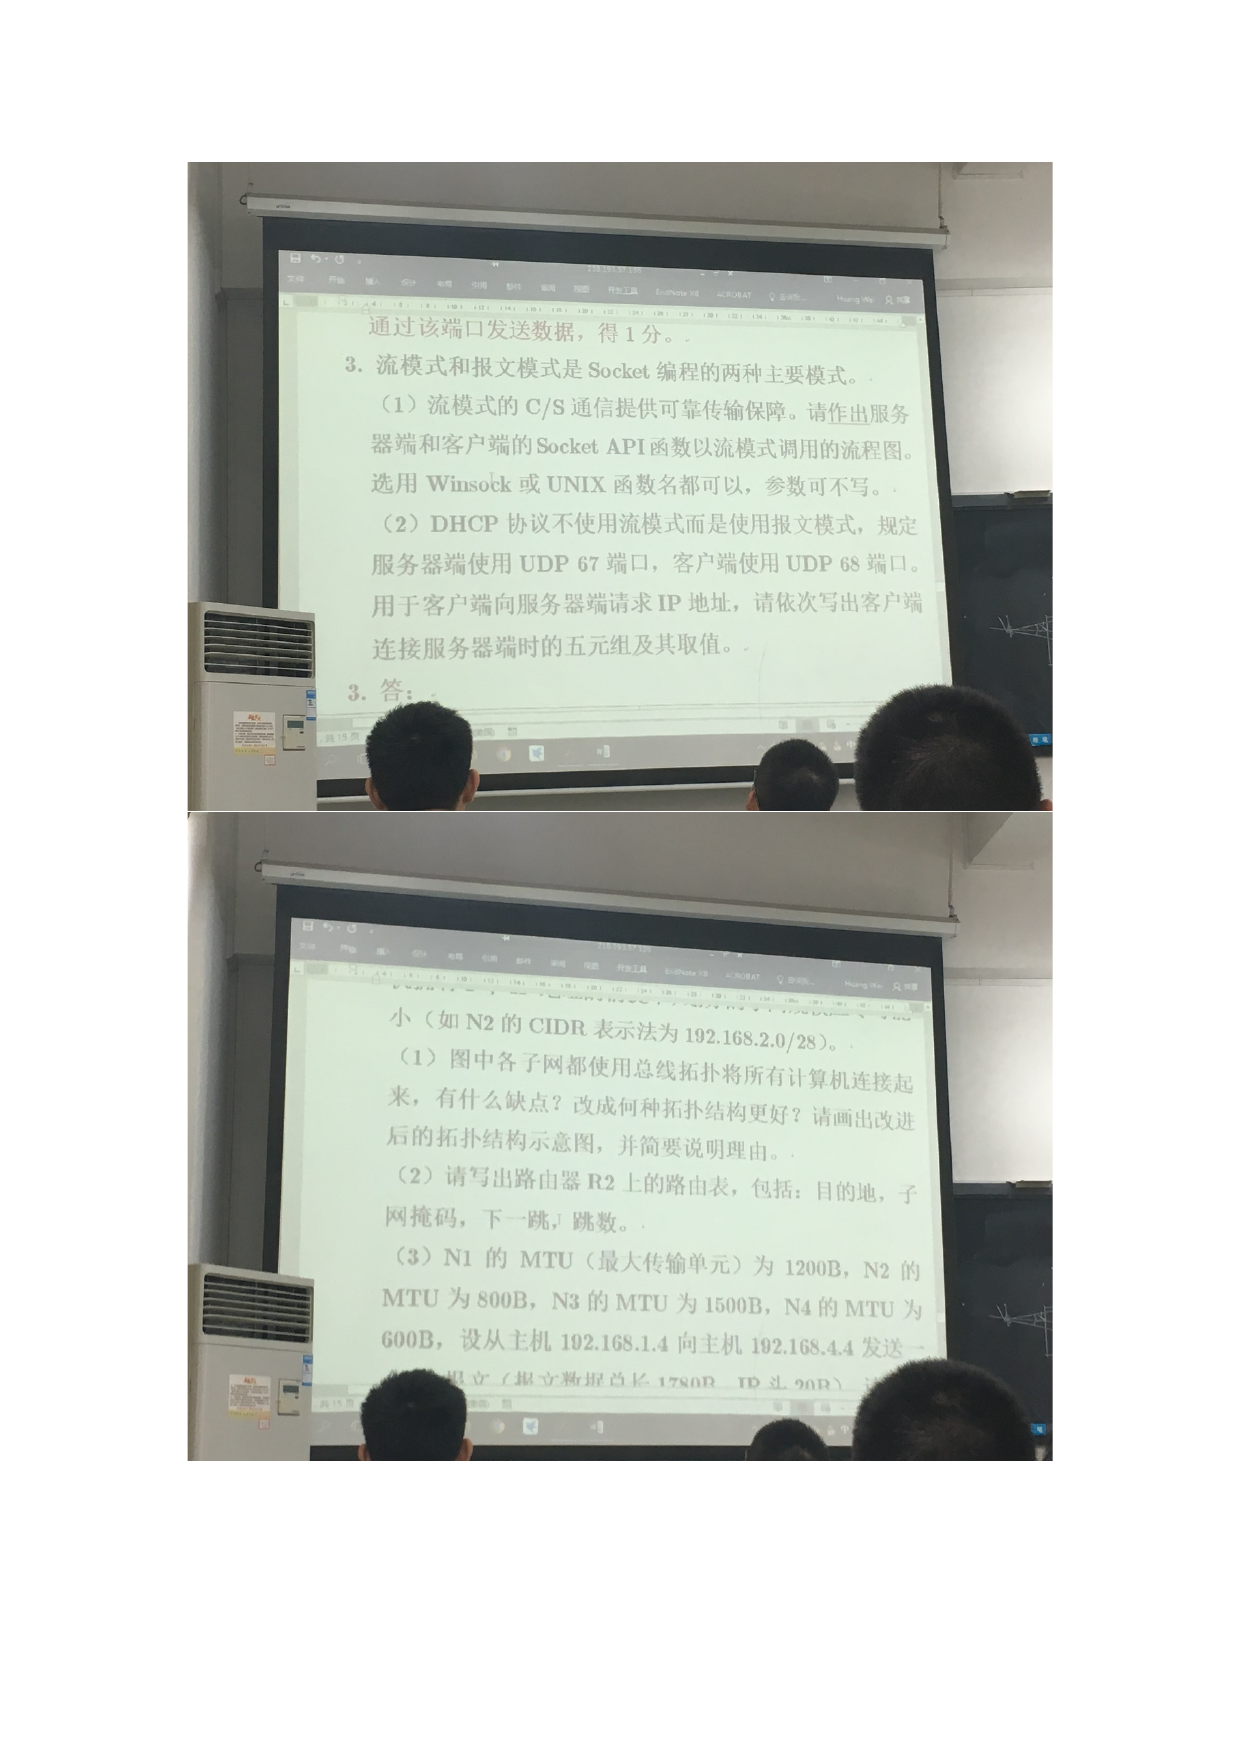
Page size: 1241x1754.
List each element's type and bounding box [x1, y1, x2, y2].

picture [187, 162, 1053, 811]
picture [187, 812, 1053, 1461]
